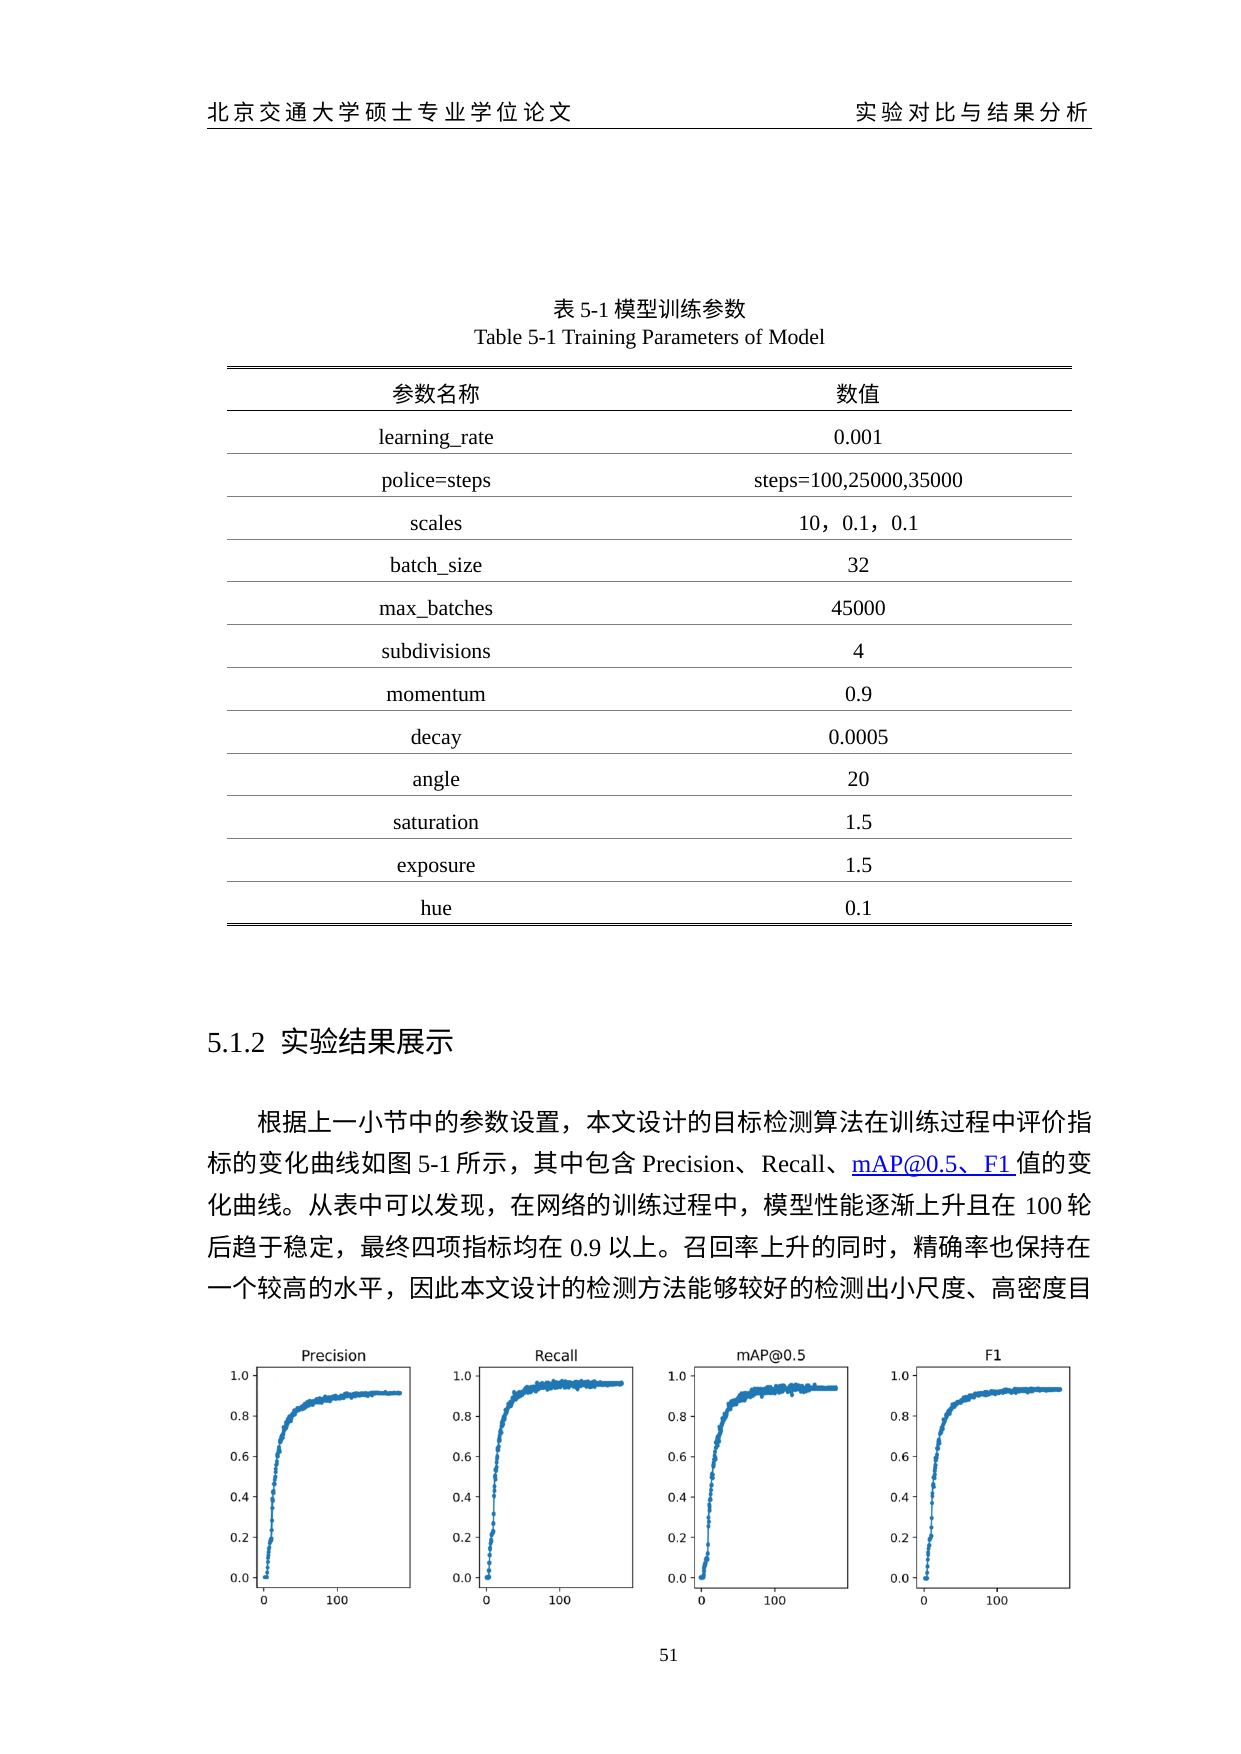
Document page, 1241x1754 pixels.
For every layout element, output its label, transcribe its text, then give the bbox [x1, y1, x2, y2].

table_cell max_batches [227, 582, 645, 624]
table_cell 1.5 [645, 796, 1072, 838]
text 5.1.2 实验结果展示 [207, 1018, 1092, 1060]
table_cell police=steps [227, 454, 645, 496]
table_cell 4 [645, 625, 1072, 667]
table_cell subdivisions [227, 625, 645, 667]
table_cell hue [227, 882, 645, 923]
table_cell batch_size [227, 540, 645, 581]
table_cell 20 [645, 754, 1072, 795]
text 表5-1 模型训练参数 [207, 292, 1092, 324]
table_cell 0.1 [645, 882, 1072, 923]
table_cell 45000 [645, 582, 1072, 624]
table_cell 0.0005 [645, 711, 1072, 752]
table_cell 0.9 [645, 668, 1072, 710]
table_cell decay [227, 711, 645, 752]
table_cell 10，0.1，0.1 [645, 497, 1072, 538]
picture [226, 1346, 1073, 1607]
table_cell learning_rate [227, 411, 645, 453]
table_cell 32 [645, 540, 1072, 581]
table_cell saturation [227, 796, 645, 838]
table_cell angle [227, 754, 645, 795]
table_header 数值 [645, 369, 1072, 410]
table_cell 1.5 [645, 839, 1072, 881]
table_cell momentum [227, 668, 645, 710]
table_cell scales [227, 497, 645, 538]
table_cell steps=100,25000,35000 [645, 454, 1072, 496]
table_header 参数名称 [227, 369, 645, 410]
text Table 5-1 Training Parameters of Model [207, 324, 1092, 349]
table_cell 0.001 [645, 411, 1072, 453]
table_cell exposure [227, 839, 645, 881]
